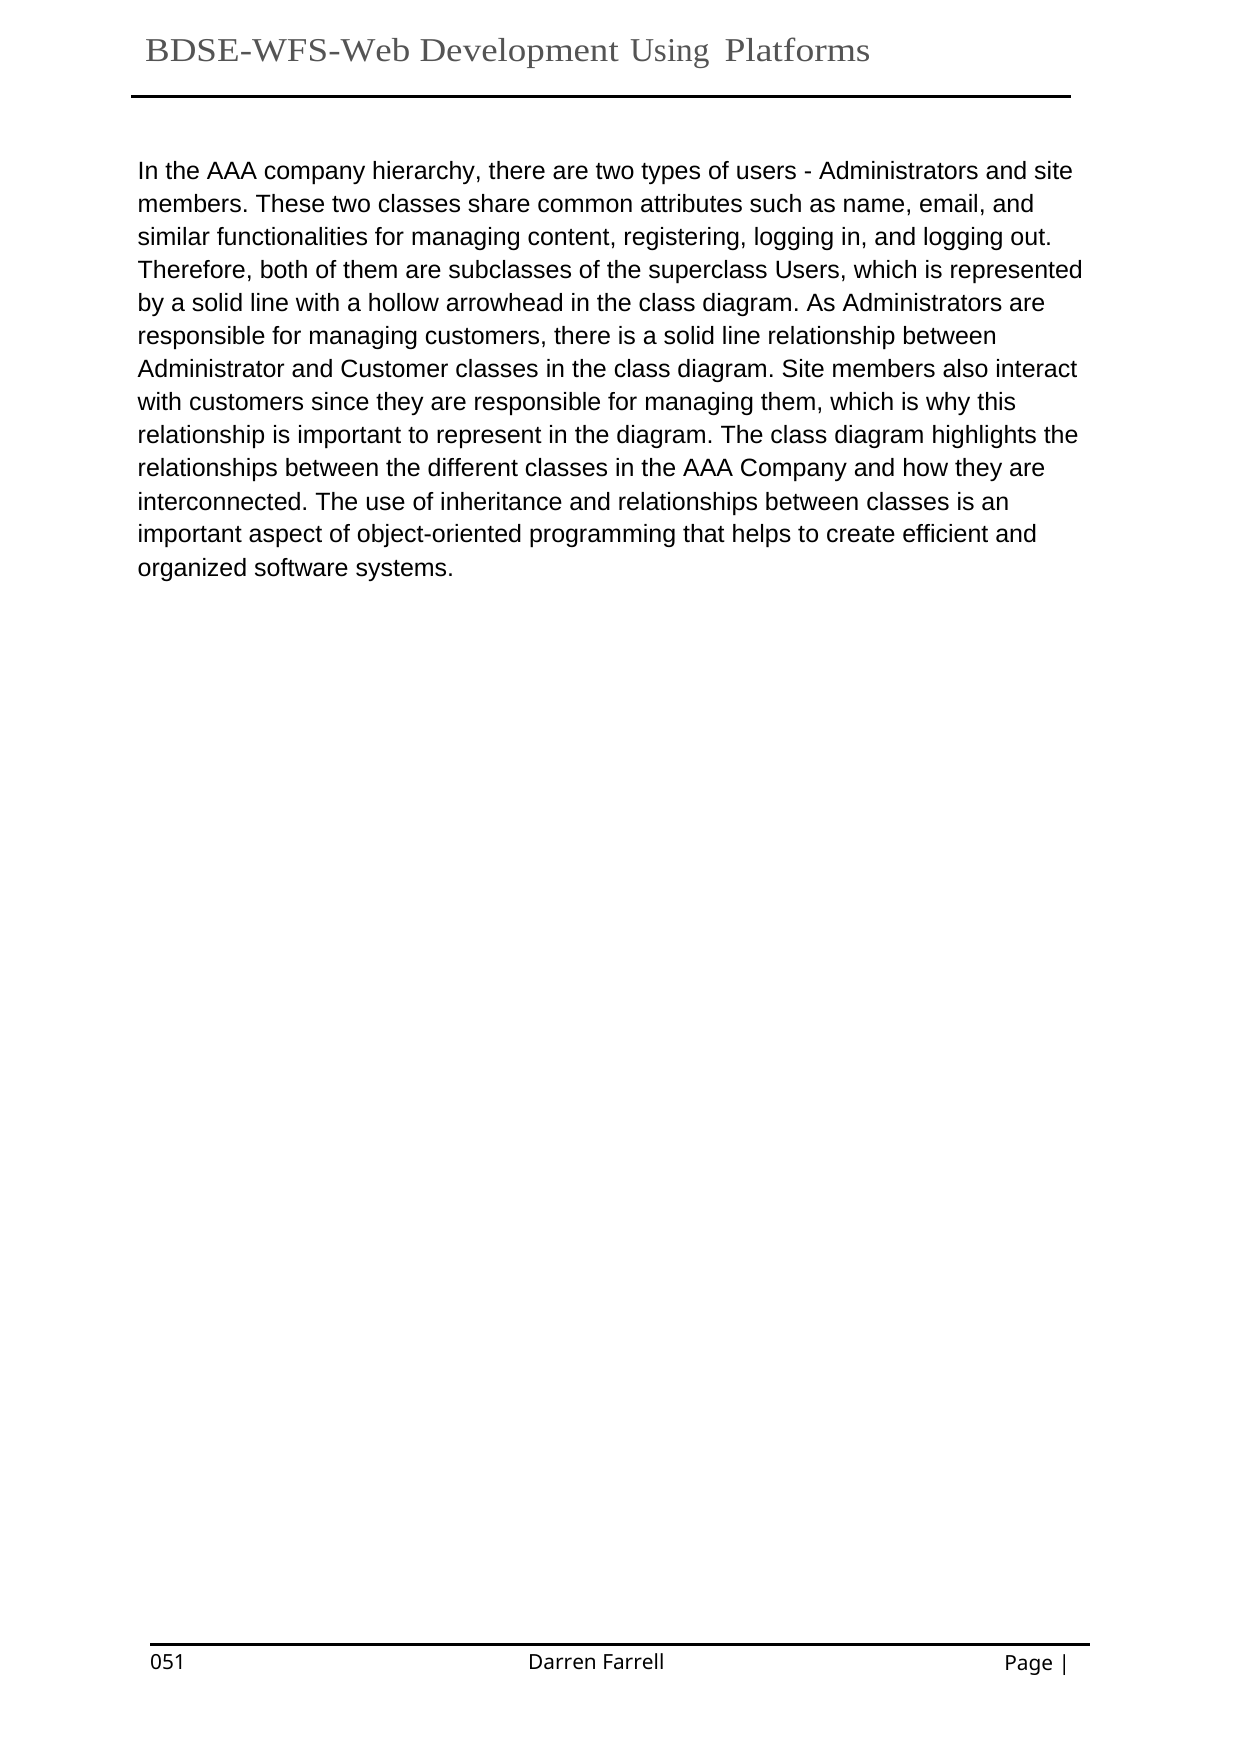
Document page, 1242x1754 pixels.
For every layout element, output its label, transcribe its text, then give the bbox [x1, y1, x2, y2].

text In the AAA company hierarchy, there are two types of users - Administrators and site members. These two classes share common attributes such as name, email, and similar functionalities for managing content, registering, logging in, and logging out. Therefore, both of them are subclasses of the superclass Users, which is represented by a solid line with a hollow arrowhead in the class diagram. As Administrators are responsible for managing customers, there is a solid line relationship between Administrator and Customer classes in the class diagram. Site members also interact with customers since they are responsible for managing them, which is why this relationship is important to represent in the diagram. The class diagram highlights the relationships between the different classes in the AAA Company and how they are interconnected. The use of inheritance and relationships between classes is an important aspect of object-oriented programming that helps to create efficient and organized software systems. [137, 156, 1104, 581]
